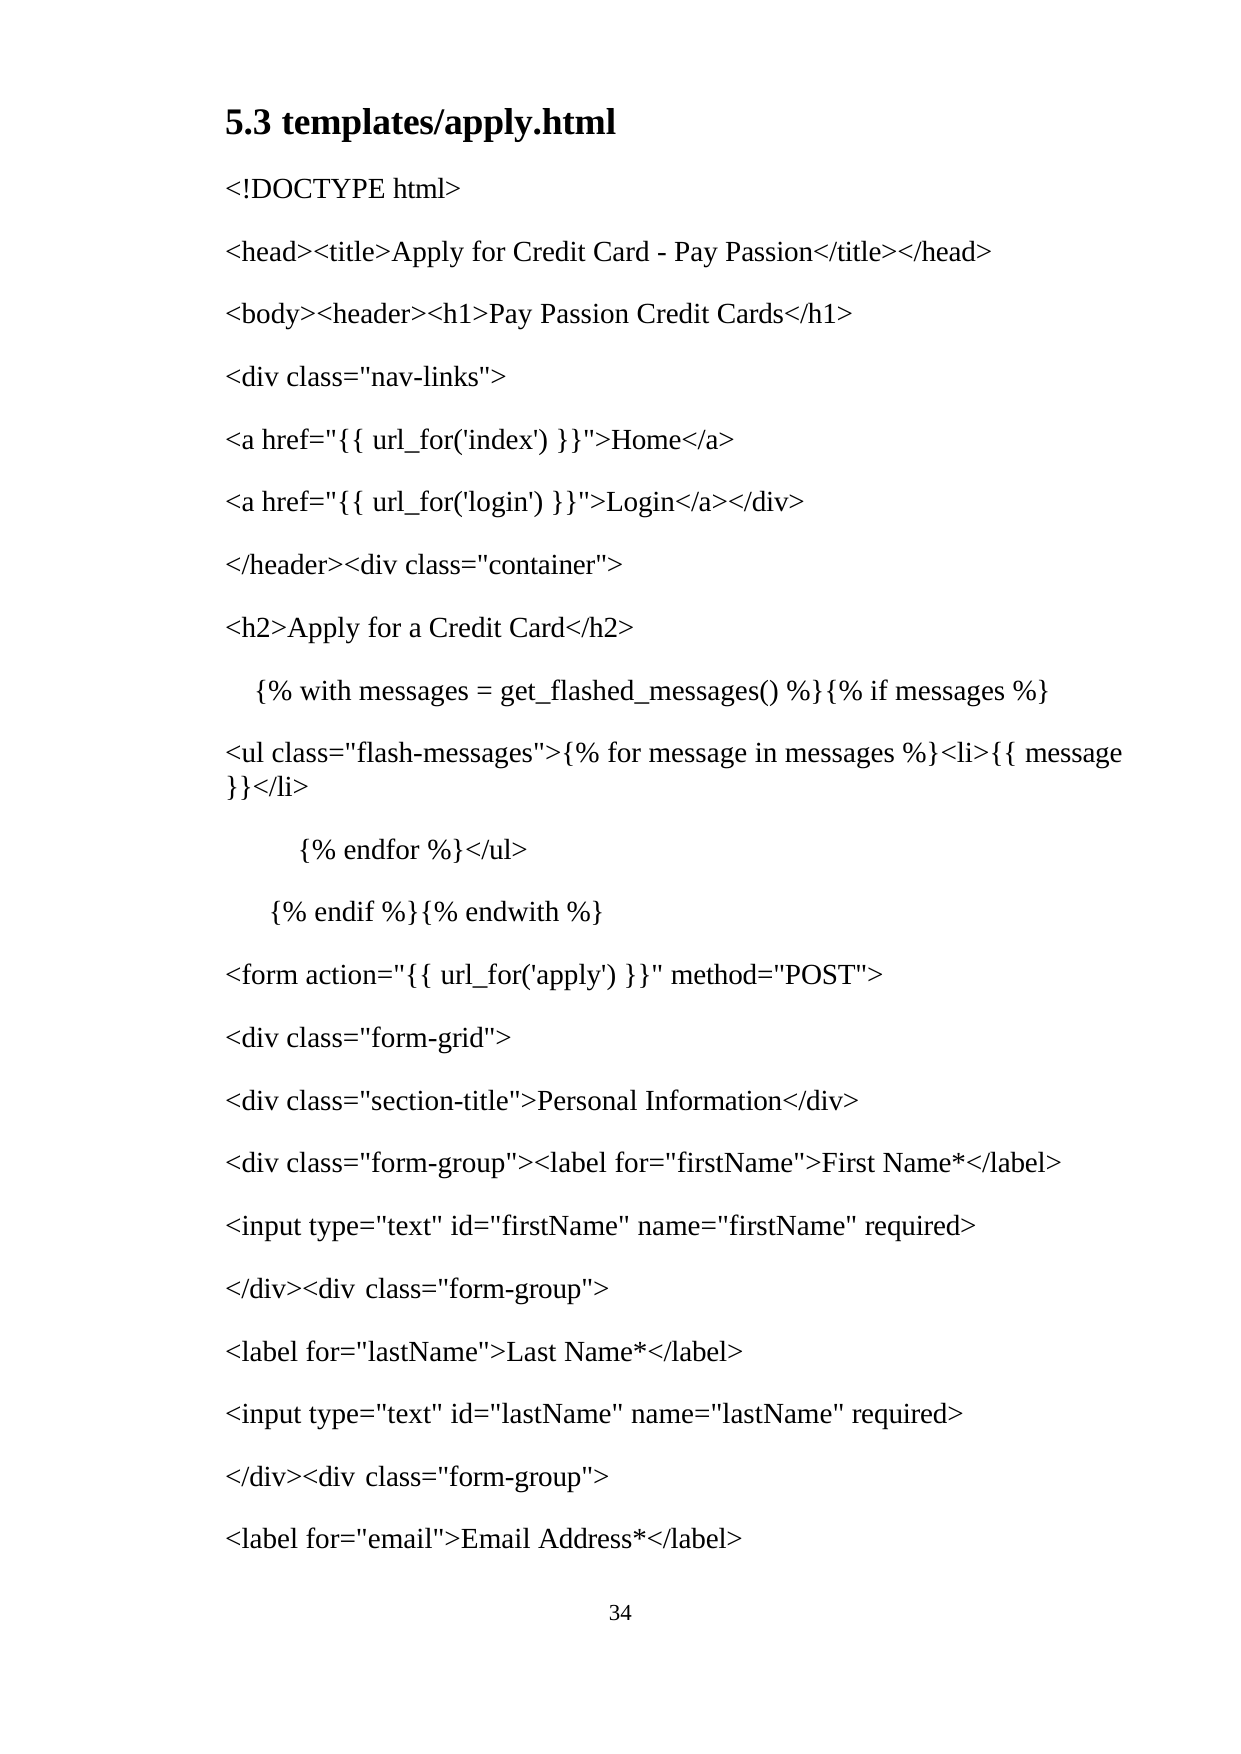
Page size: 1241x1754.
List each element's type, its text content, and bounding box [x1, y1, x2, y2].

text </div><div class="form-group"> [225, 1459, 1181, 1493]
text <label for="email">Email Address*</label> [225, 1522, 1181, 1555]
text {% with messages = get_flashed_messages() %}{% if messages %} [254, 673, 1181, 706]
text </header><div class="container"> [225, 547, 1181, 581]
text <div class="section-title">Personal Information</div> [225, 1083, 1181, 1116]
text }}</li> [225, 769, 1181, 803]
text </div><div class="form-group"> [225, 1271, 1181, 1304]
text {% endfor %}</ul> [298, 832, 1181, 865]
text <body><header><h1>Pay Passion Credit Cards</h1> [225, 297, 1181, 330]
text <ul class="flash-messages">{% for message in messages %}<li>{{ message [225, 736, 1181, 769]
text <h2>Apply for a Credit Card</h2> [225, 610, 1181, 644]
text <form action="{{ url_for('apply') }}" method="POST"> [225, 957, 1181, 991]
text <div class="nav-links"> [225, 359, 1181, 393]
text <div class="form-group"><label for="firstName">First Name*</label> [225, 1146, 1181, 1179]
text <label for="lastName">Last Name*</label> [225, 1334, 1181, 1367]
text <input type="text" id="firstName" name="firstName" required> [225, 1208, 1181, 1242]
text {% endif %}{% endwith %} [268, 894, 1181, 928]
text <div class="form-grid"> [225, 1020, 1181, 1053]
text <!DOCTYPE html> [225, 171, 1181, 205]
list templates/apply.html [225, 99, 1181, 143]
text <head><title>Apply for Credit Card - Pay Passion</title></head> [225, 234, 1181, 267]
text <a href="{{ url_for('index') }}">Home</a> [225, 422, 1181, 455]
text <input type="text" id="lastName" name="lastName" required> [225, 1396, 1181, 1430]
text <a href="{{ url_for('login') }}">Login</a></div> [225, 484, 1181, 518]
